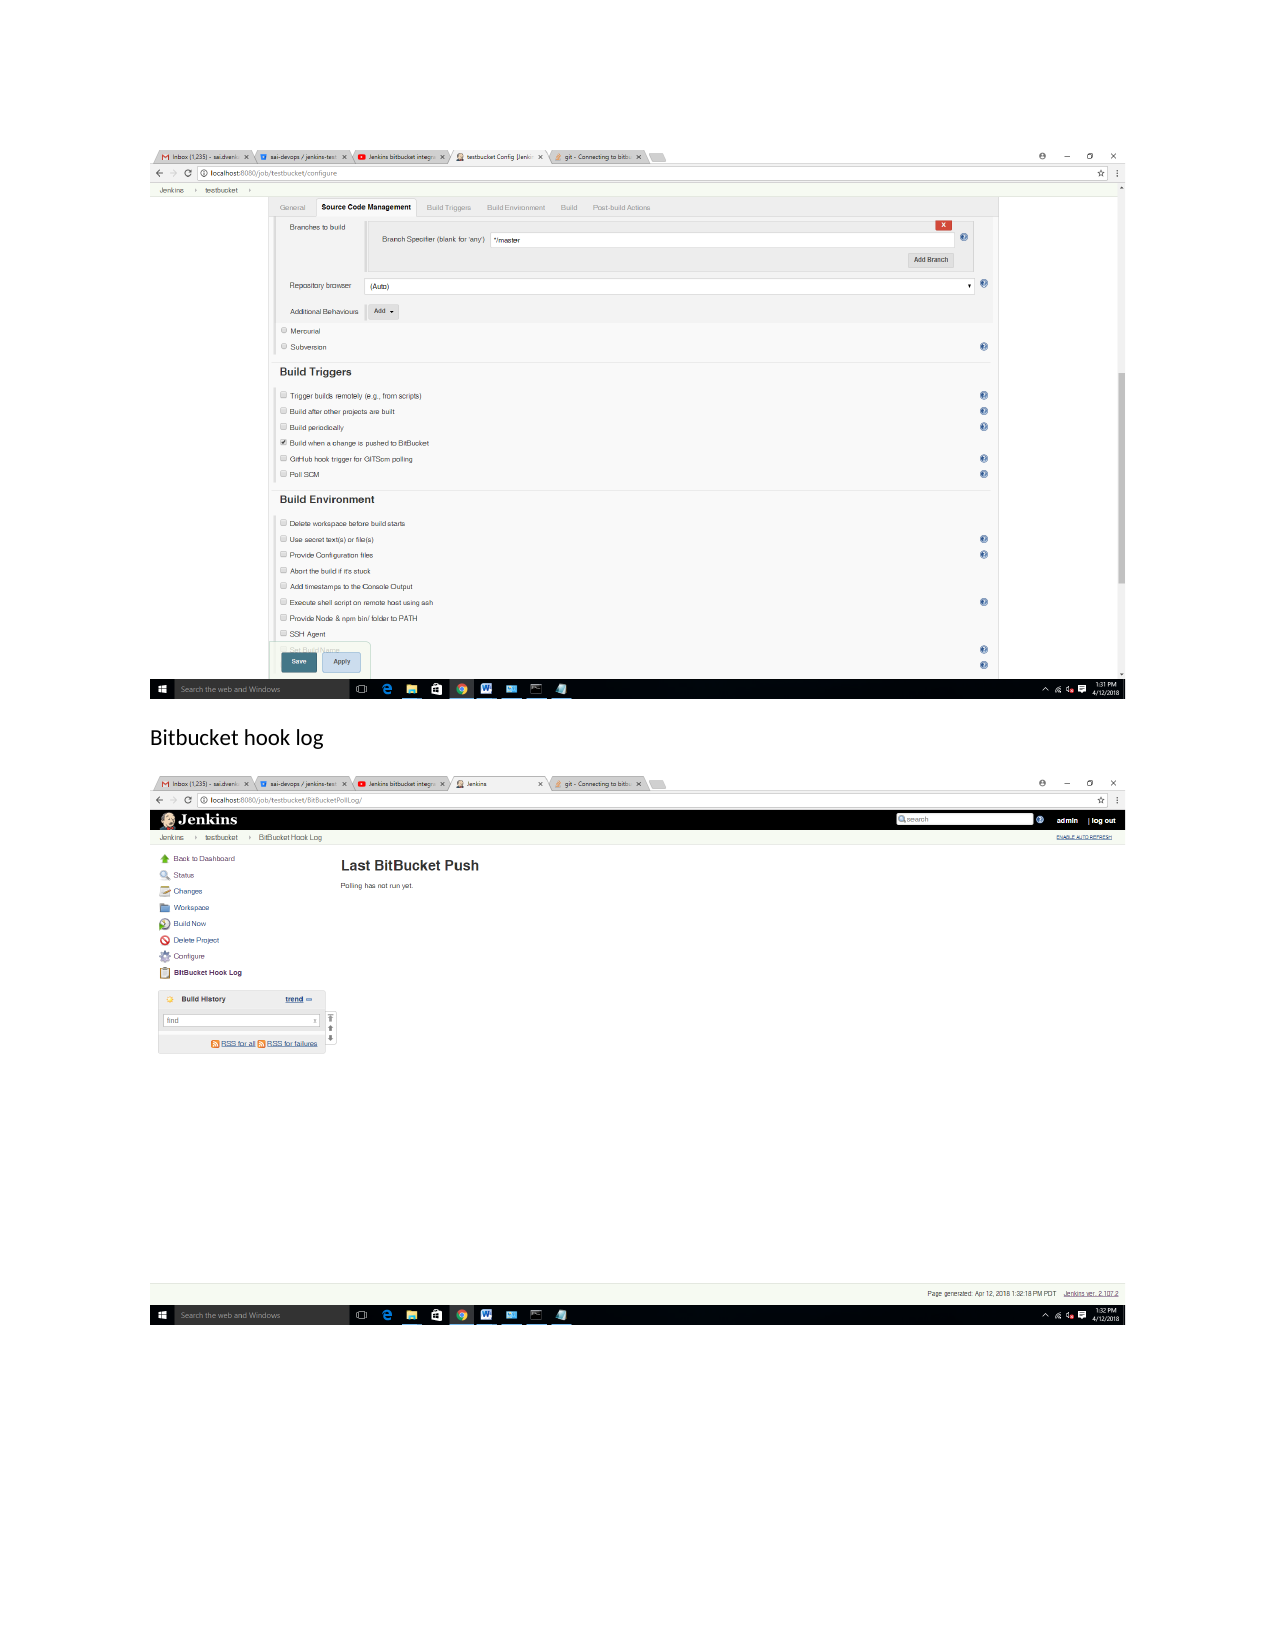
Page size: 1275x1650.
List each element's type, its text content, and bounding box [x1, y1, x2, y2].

picture [150, 776, 1125, 1325]
text Bitbucket hook log [150, 723, 1125, 751]
picture [150, 150, 1125, 699]
